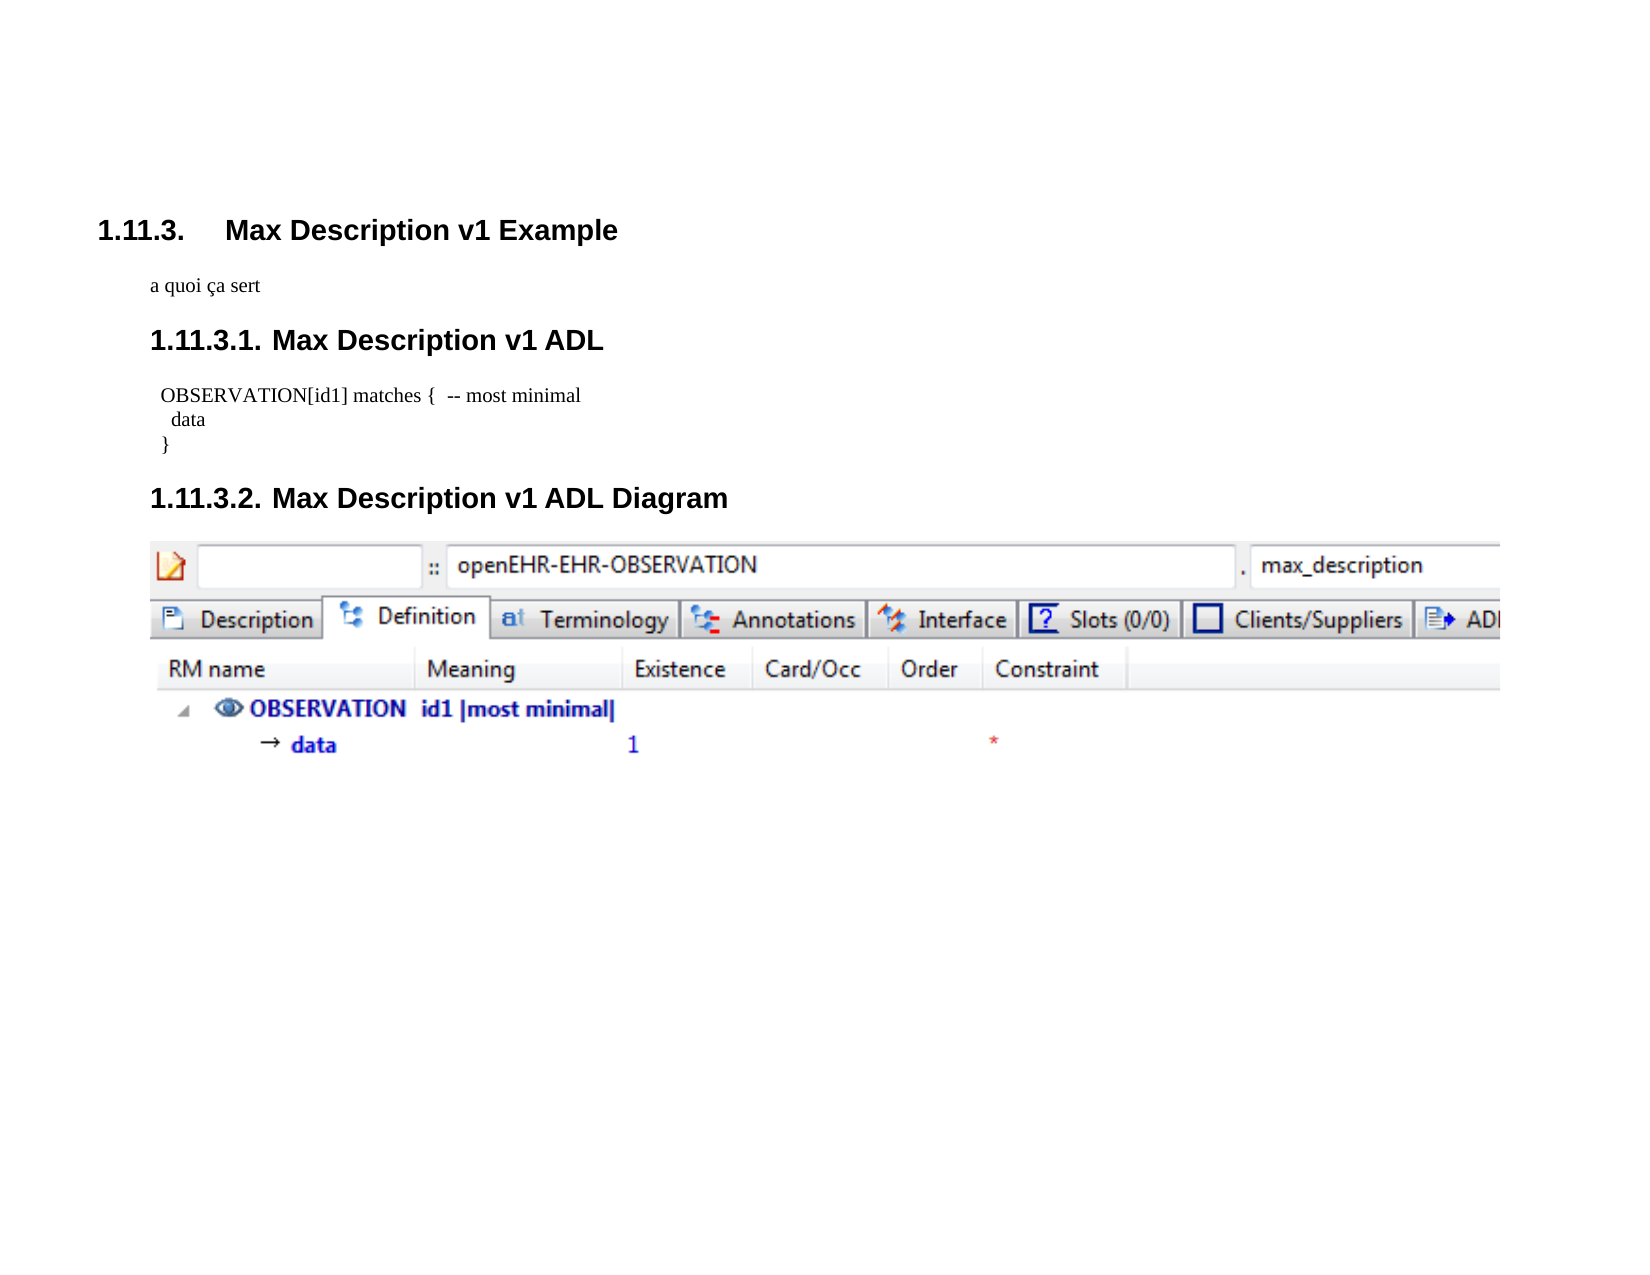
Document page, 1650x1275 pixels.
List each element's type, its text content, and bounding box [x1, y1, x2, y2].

text a quoi ça sert [150, 273, 1500, 297]
text OBSERVATION[id1] matches { -- most minimal [150, 383, 1500, 407]
text data [150, 407, 1500, 431]
subtitle Max Description v1 Example [97, 213, 1500, 246]
text } [150, 431, 1500, 456]
subtitle Max Description v1 ADL Diagram [150, 481, 1500, 514]
subtitle Max Description v1 ADL [150, 323, 1500, 356]
picture [150, 541, 1500, 810]
